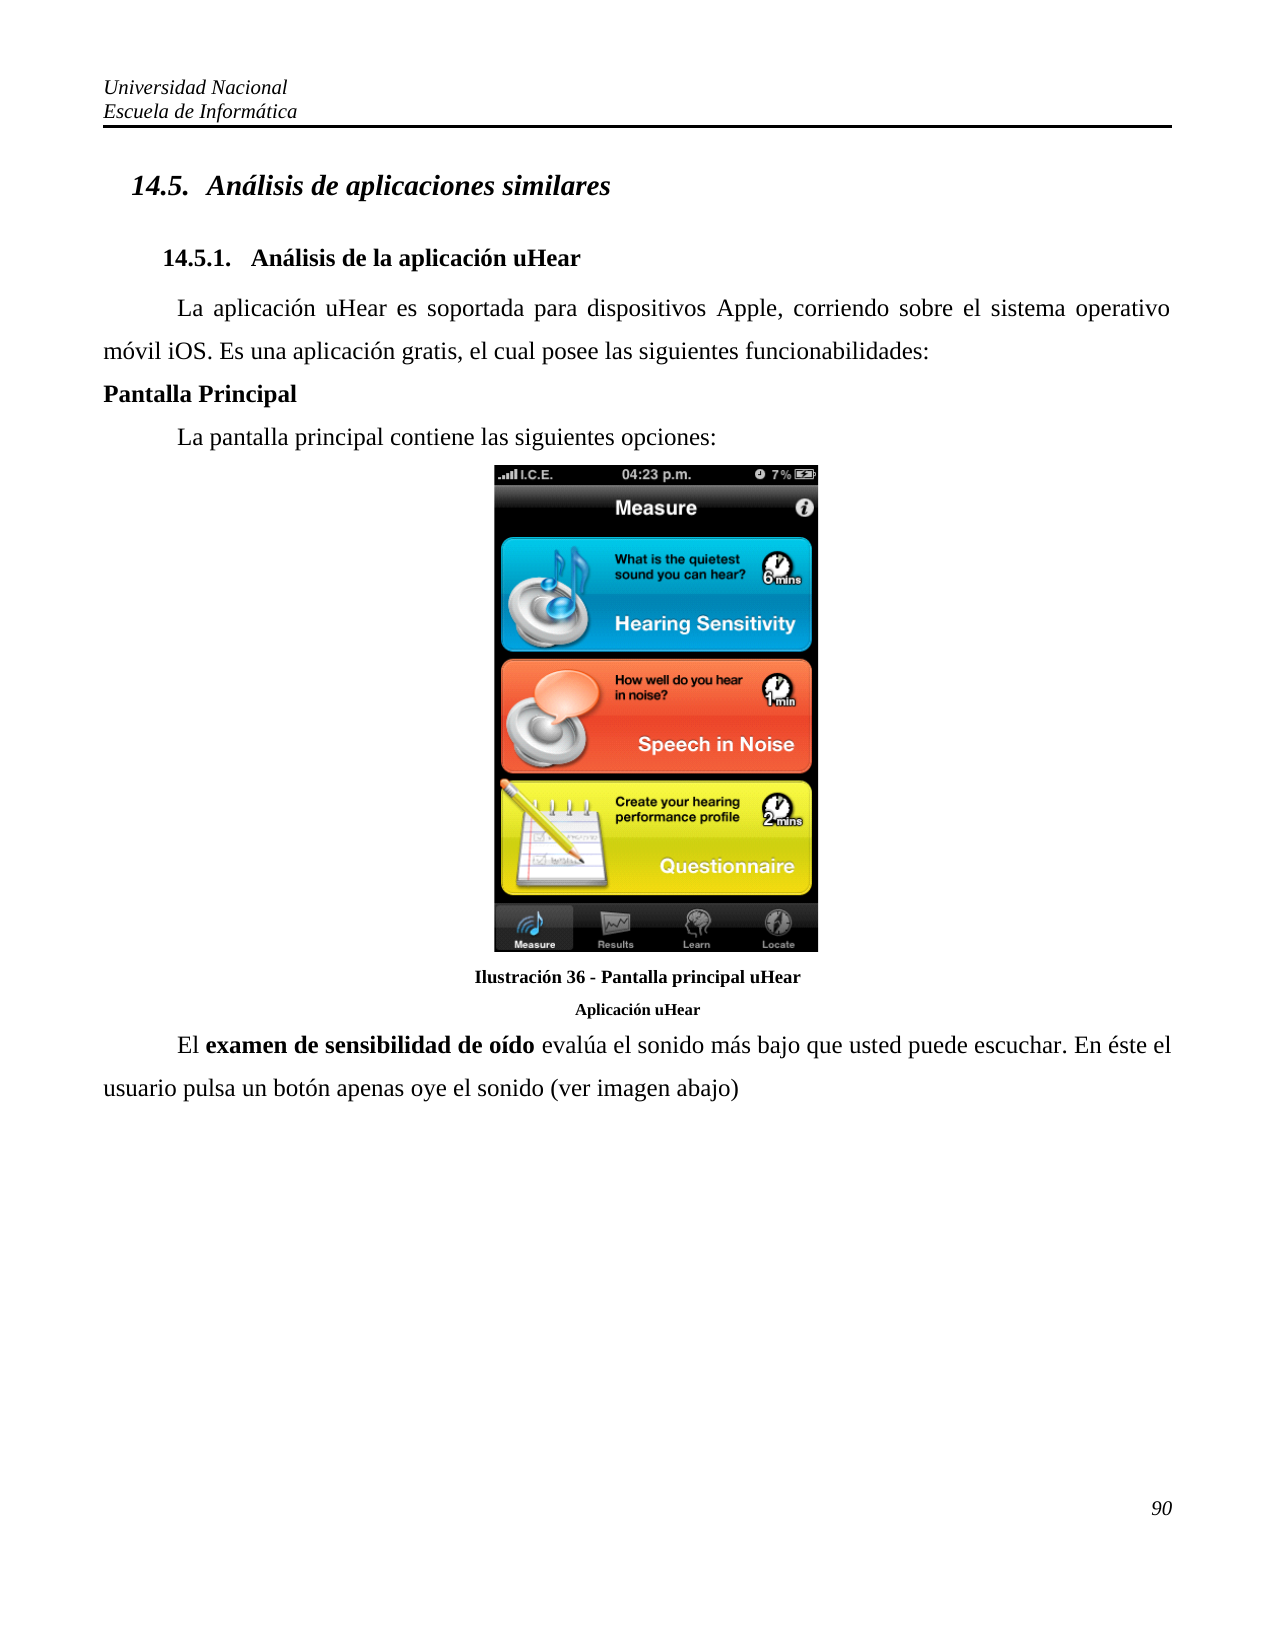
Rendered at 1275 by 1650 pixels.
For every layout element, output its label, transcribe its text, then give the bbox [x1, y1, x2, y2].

text El examen de sensibilidad de oído evalúa el sonido más bajo que usted puede escuchar. En éste el usuario pulsa un botón apenas oye el sonido (ver imagen abajo) [103, 1030, 1172, 1102]
text Ilustración - Pantalla principal uHear Aplicación uHear [103, 966, 1172, 1020]
text Pantalla Principal [103, 379, 1172, 408]
text Análisis de aplicaciones similares [131, 168, 1172, 202]
picture [494, 465, 819, 952]
text La pantalla principal contiene las siguientes opciones: [103, 422, 1172, 451]
text Análisis de la aplicación uHear [162, 243, 1172, 272]
text La aplicación uHear es soportada para dispositivos Apple, corriendo sobre el sistema operativo móvil iOS. Es una aplicación gratis, el cual posee las siguientes funcionabilidades: [103, 293, 1172, 364]
